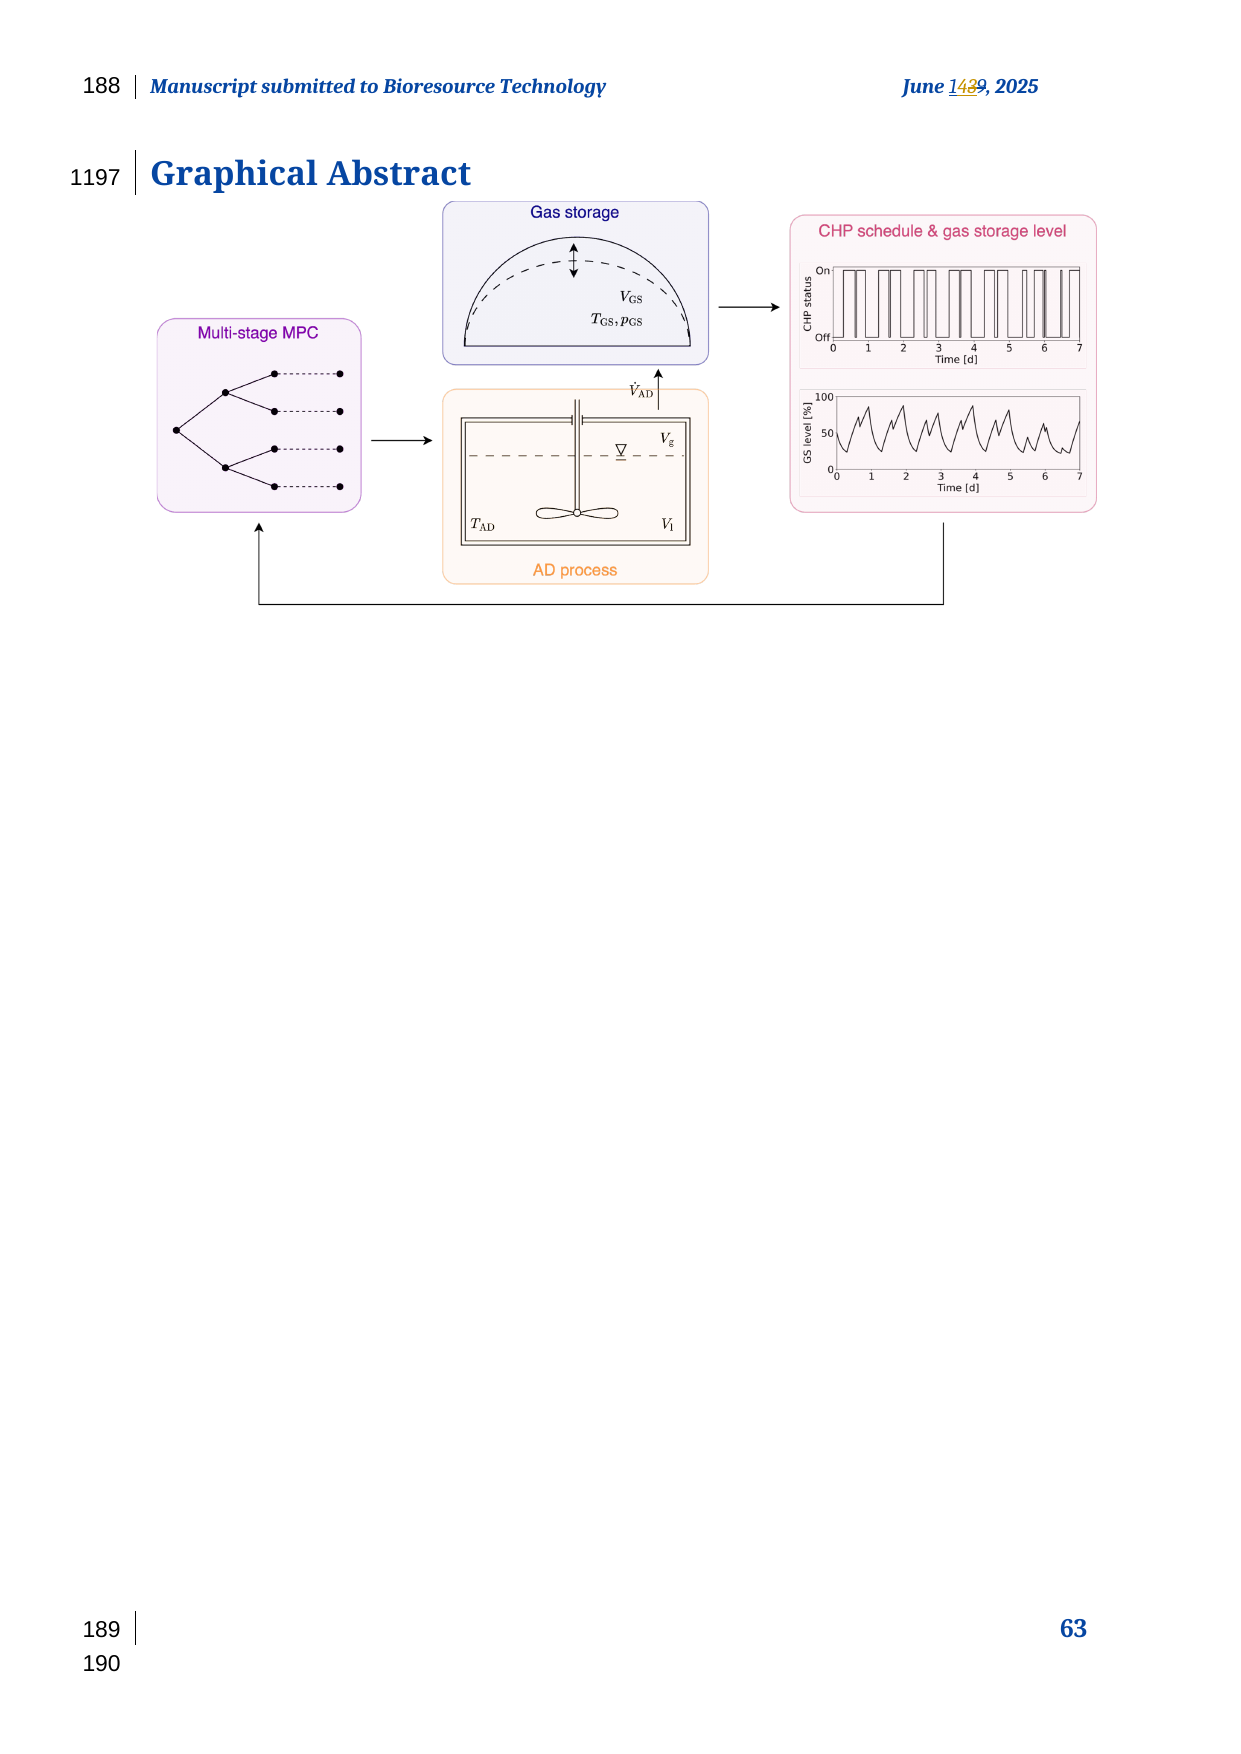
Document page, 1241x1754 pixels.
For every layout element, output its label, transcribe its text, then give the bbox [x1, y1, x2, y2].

picture [156, 201, 1097, 613]
subtitle Graphical Abstract [150, 150, 1090, 195]
